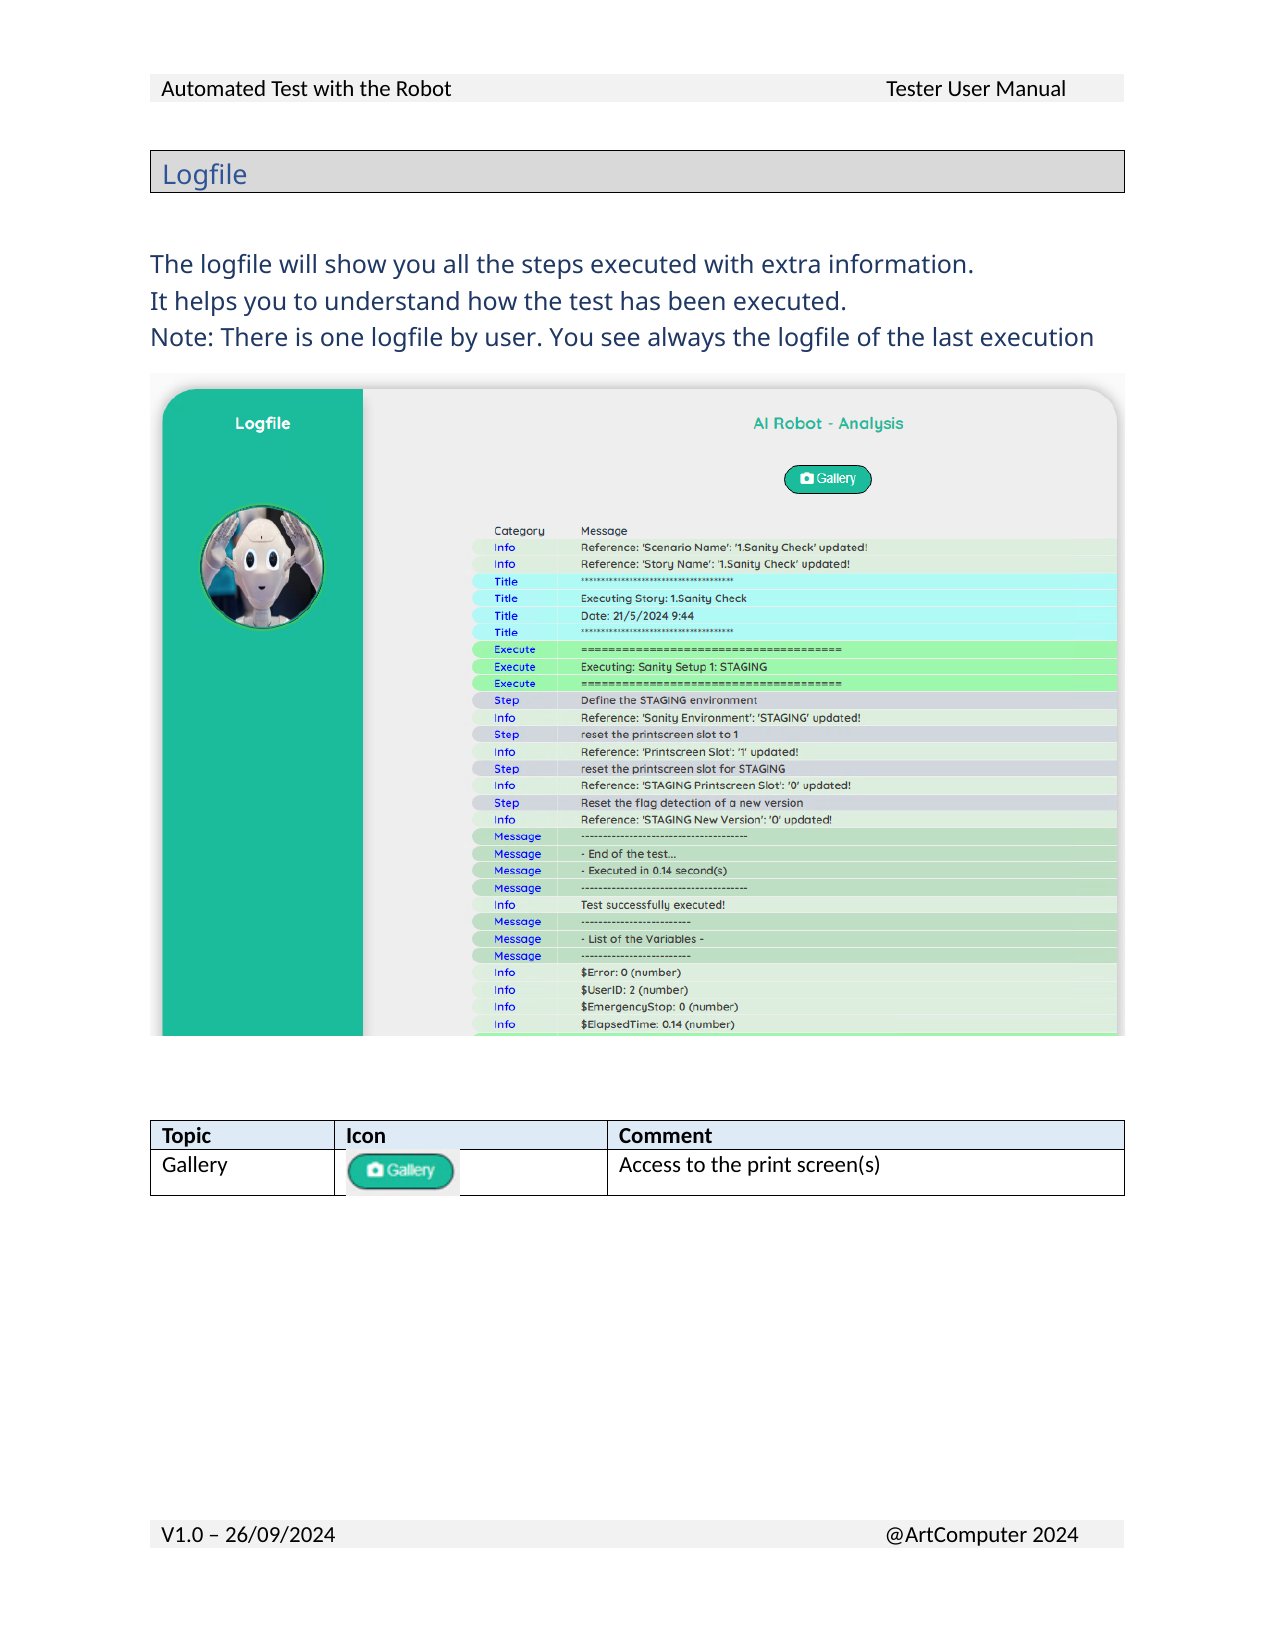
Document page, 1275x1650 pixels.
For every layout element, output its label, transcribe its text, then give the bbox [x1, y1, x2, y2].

table_header Logfile [151, 151, 1124, 192]
table_cell [335, 1150, 345, 1195]
table_header Icon [335, 1121, 607, 1149]
text The logfile will show you all the steps executed with extra information. It helps you to understand how the test has been executed. Note: There is one logfile by user. You see always the logfile of the last execution [150, 247, 1125, 354]
table_header Comment [608, 1121, 1124, 1149]
table_cell [460, 1150, 607, 1195]
table_header Topic [151, 1121, 334, 1149]
picture [150, 373, 1125, 1036]
table_cell Gallery [151, 1150, 334, 1195]
table_cell Access to the print screen(s) [608, 1150, 1124, 1195]
picture [345, 1149, 460, 1196]
